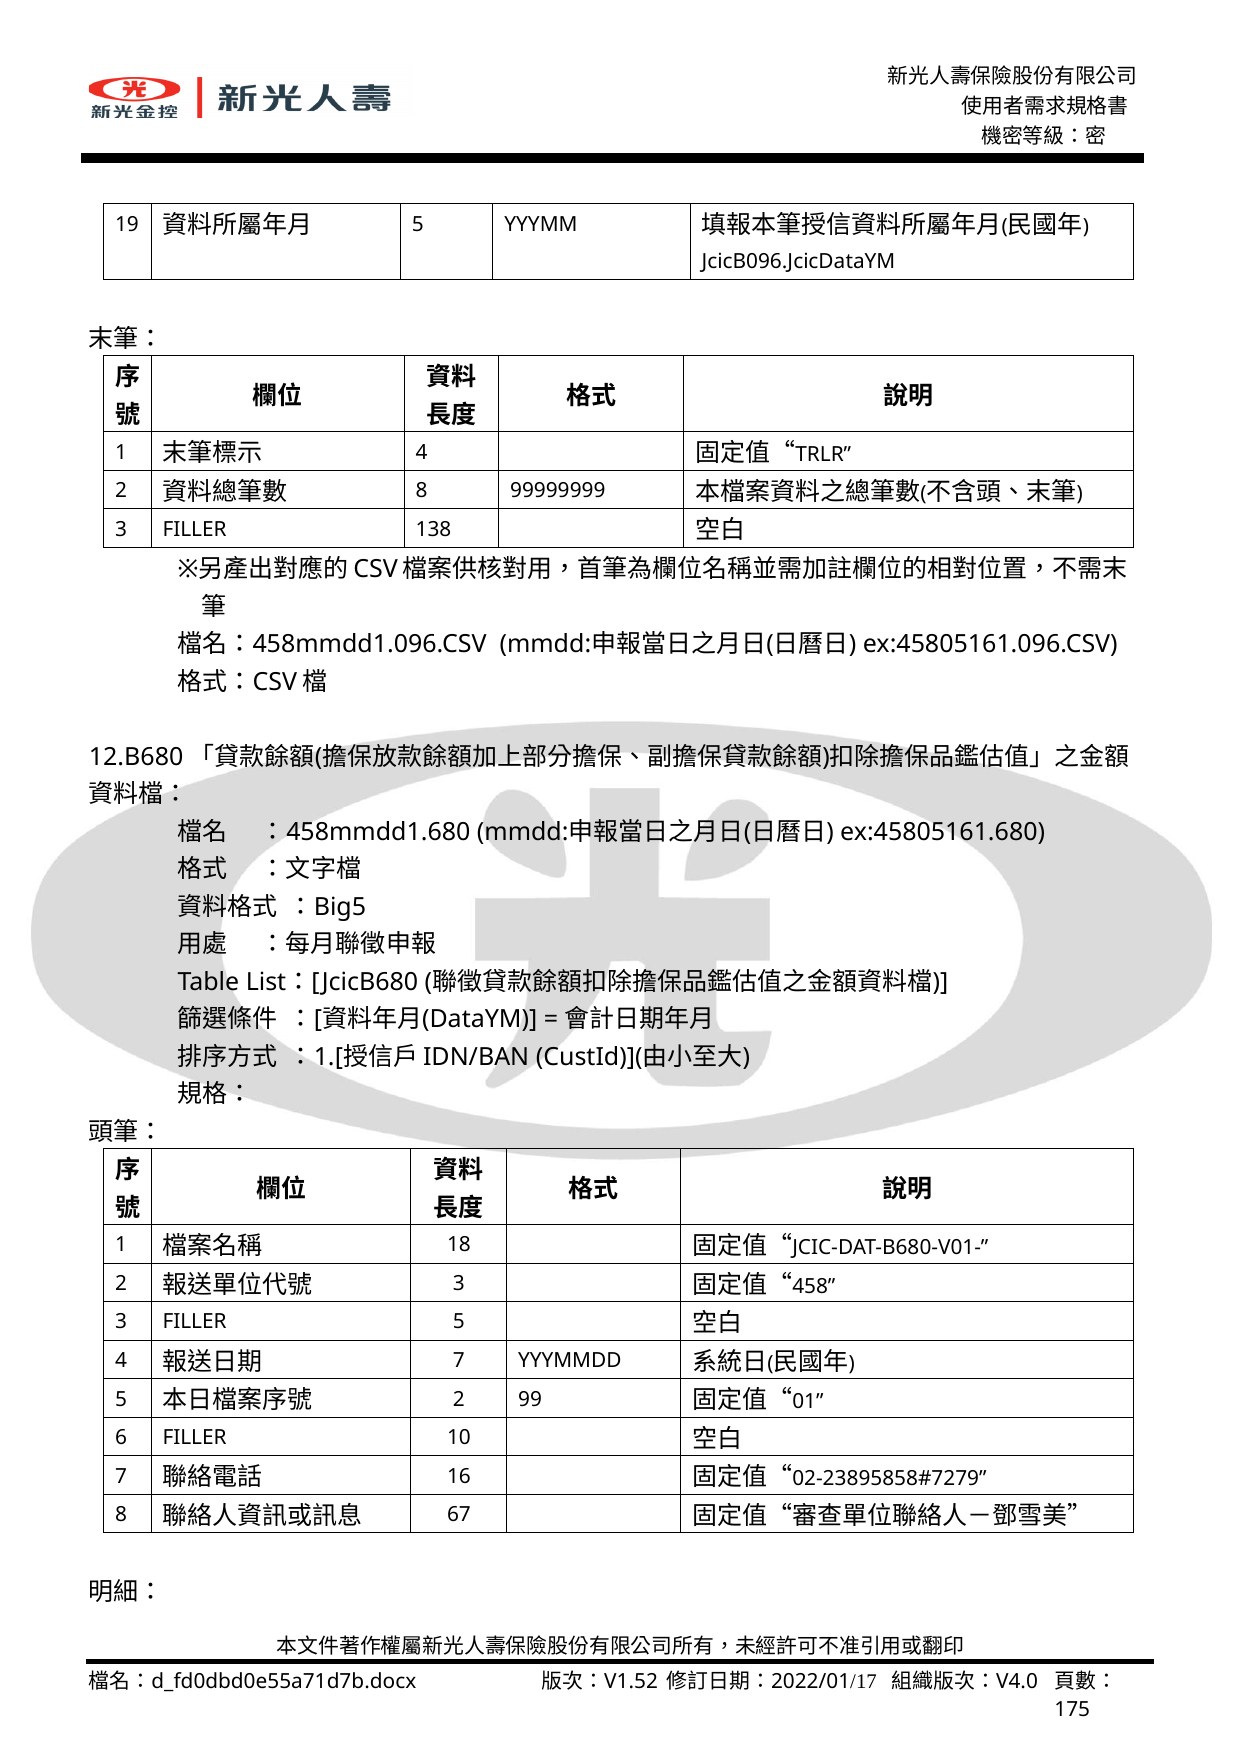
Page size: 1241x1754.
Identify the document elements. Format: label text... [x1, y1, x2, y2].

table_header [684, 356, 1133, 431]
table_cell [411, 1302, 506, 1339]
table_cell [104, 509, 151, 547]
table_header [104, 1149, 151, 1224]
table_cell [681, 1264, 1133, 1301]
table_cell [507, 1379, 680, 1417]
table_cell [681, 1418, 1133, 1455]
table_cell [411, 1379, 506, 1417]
list 格式：CSV檔 [177, 660, 1152, 698]
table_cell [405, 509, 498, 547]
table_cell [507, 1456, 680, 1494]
list 檔名 ：458mmdd1.680 (mmdd:申報當日之月日(日曆日) ex:45805161.680) [177, 810, 1152, 848]
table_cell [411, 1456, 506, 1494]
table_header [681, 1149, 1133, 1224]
text 12.B680 「貸款餘額(擔保放款餘額加上部分擔保、副擔保貸款餘額)扣除擔保品鑑估值」之金額資料檔： [89, 735, 1152, 810]
picture [25, 713, 1215, 1166]
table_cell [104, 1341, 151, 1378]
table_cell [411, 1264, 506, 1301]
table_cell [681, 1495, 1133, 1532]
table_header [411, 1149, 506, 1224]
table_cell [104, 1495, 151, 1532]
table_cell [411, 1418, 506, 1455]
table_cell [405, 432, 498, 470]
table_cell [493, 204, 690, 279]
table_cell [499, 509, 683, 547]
picture [88, 61, 414, 118]
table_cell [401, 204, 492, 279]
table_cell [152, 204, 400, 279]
list 用處 ：每月聯徵申報 [177, 923, 1152, 960]
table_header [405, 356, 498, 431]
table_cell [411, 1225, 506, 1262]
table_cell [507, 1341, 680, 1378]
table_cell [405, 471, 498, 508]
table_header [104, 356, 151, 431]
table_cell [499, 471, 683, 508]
list 資料格式 ：Big5 [177, 885, 1152, 923]
list Table List：[JcicB680 (聯徵貸款餘額扣除擔保品鑑估值之金額資料檔)] [177, 960, 1152, 998]
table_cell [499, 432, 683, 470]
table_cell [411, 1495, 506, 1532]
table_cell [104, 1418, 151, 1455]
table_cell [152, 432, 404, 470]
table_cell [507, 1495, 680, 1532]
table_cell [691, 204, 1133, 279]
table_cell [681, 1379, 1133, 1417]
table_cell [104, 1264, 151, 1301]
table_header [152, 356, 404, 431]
list ※另產出對應的CSV檔案供核對用，首筆為欄位名稱並需加註欄位的相對位置，不需末筆 [177, 548, 1152, 623]
list 篩選條件 ：[資料年月(DataYM)] = 會計日期年月 [177, 998, 1152, 1035]
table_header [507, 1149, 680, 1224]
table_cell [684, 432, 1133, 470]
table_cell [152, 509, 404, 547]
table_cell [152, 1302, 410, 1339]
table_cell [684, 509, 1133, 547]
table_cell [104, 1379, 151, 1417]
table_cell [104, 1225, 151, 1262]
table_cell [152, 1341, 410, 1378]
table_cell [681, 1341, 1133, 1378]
text 末筆： [89, 318, 1152, 355]
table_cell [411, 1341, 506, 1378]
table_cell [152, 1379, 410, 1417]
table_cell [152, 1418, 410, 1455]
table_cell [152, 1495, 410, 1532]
list 格式 ：文字檔 [177, 848, 1152, 885]
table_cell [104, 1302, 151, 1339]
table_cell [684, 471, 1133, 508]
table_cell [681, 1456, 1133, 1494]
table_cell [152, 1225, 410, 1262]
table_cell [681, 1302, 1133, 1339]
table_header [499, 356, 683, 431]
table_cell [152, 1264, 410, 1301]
list 檔名：458mmdd1.096.CSV (mmdd:申報當日之月日(日曆日) ex:45805161.096.CSV) [177, 623, 1152, 660]
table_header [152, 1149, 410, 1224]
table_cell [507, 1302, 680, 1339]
text 頭筆： [89, 1110, 1152, 1148]
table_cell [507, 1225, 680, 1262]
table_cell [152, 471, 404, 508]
list 規格： [177, 1073, 1152, 1110]
list 排序方式 ：1.[授信戶IDN/BAN (CustId)](由小至大) [177, 1035, 1152, 1073]
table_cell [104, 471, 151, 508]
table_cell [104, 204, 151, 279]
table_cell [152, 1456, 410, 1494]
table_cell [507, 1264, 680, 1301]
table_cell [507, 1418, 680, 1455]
text 明細： [89, 1571, 1152, 1608]
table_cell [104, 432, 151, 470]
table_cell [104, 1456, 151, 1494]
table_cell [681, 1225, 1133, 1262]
